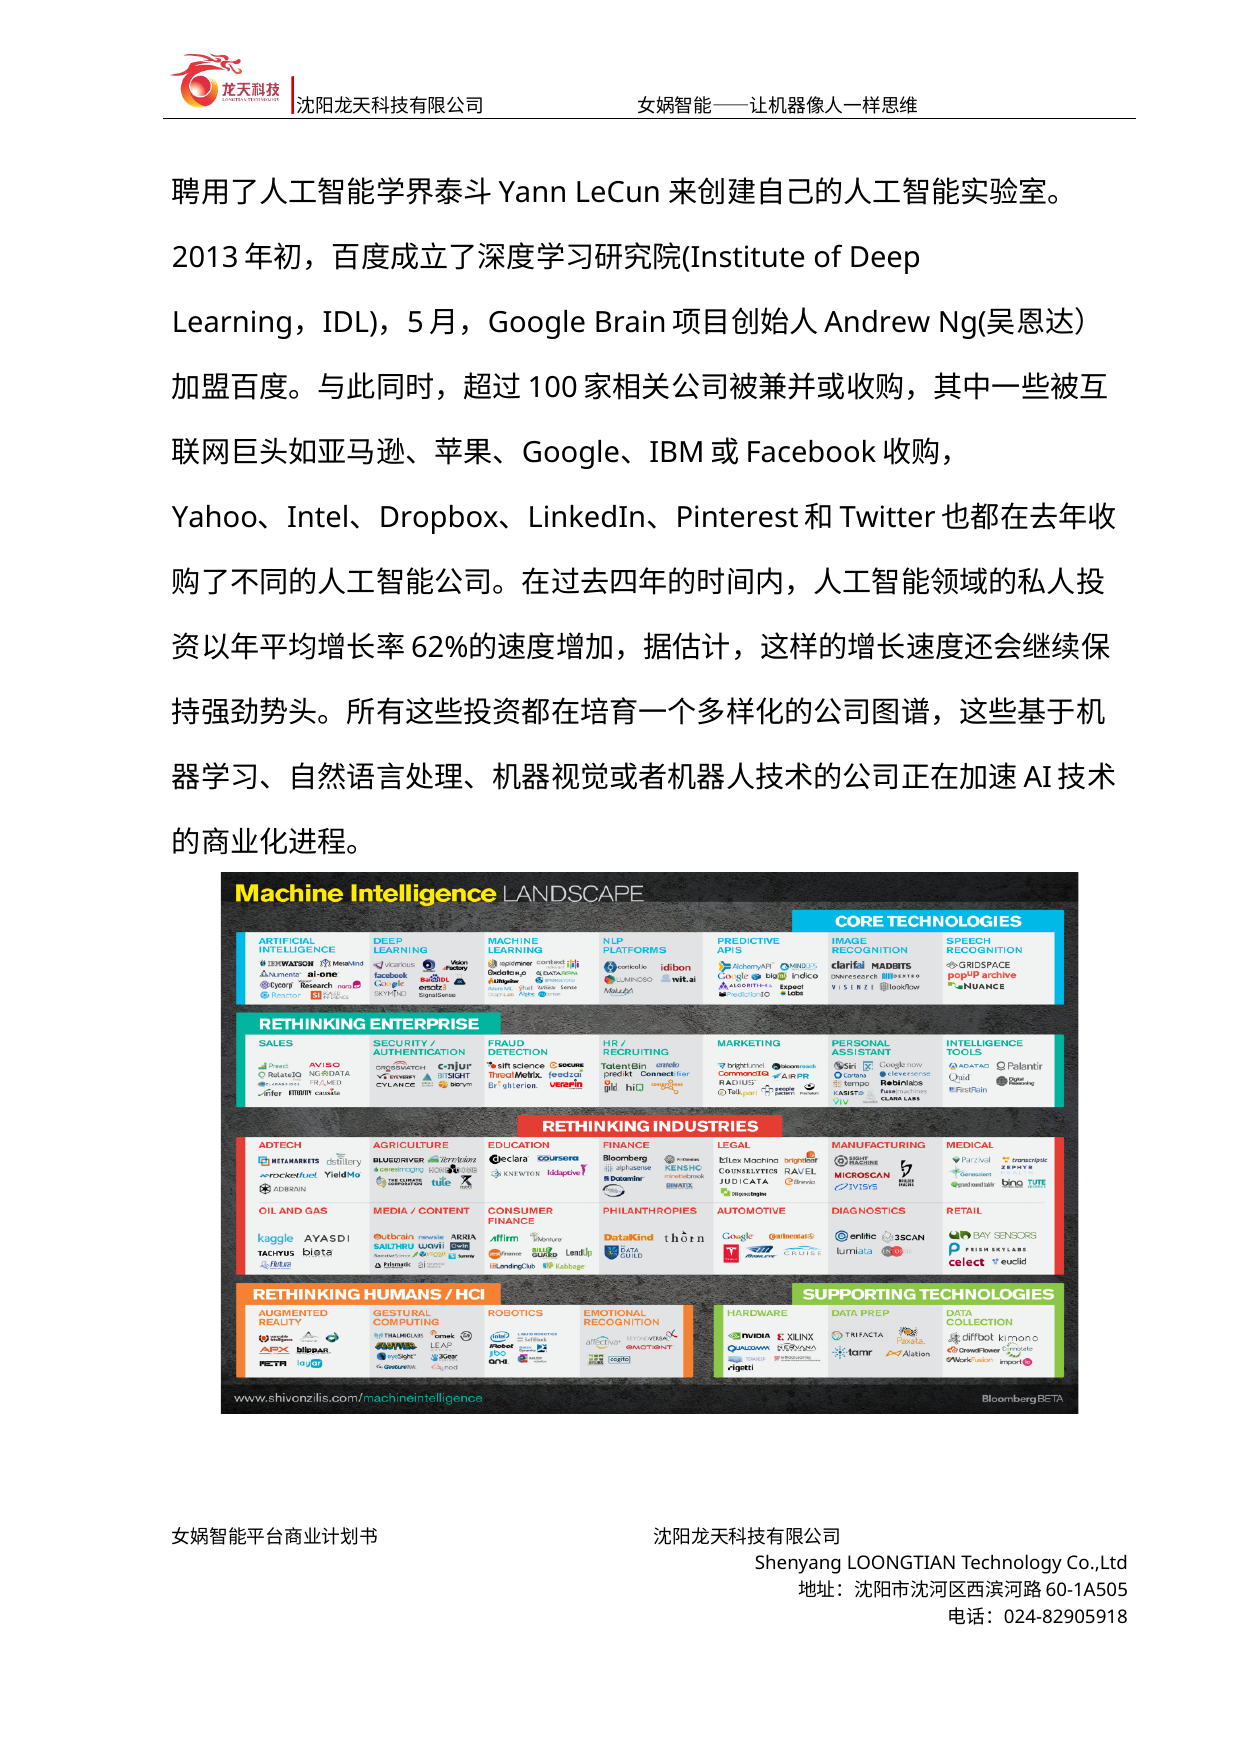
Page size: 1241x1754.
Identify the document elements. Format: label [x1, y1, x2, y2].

picture [220, 872, 1079, 1414]
text [172, 157, 1128, 872]
